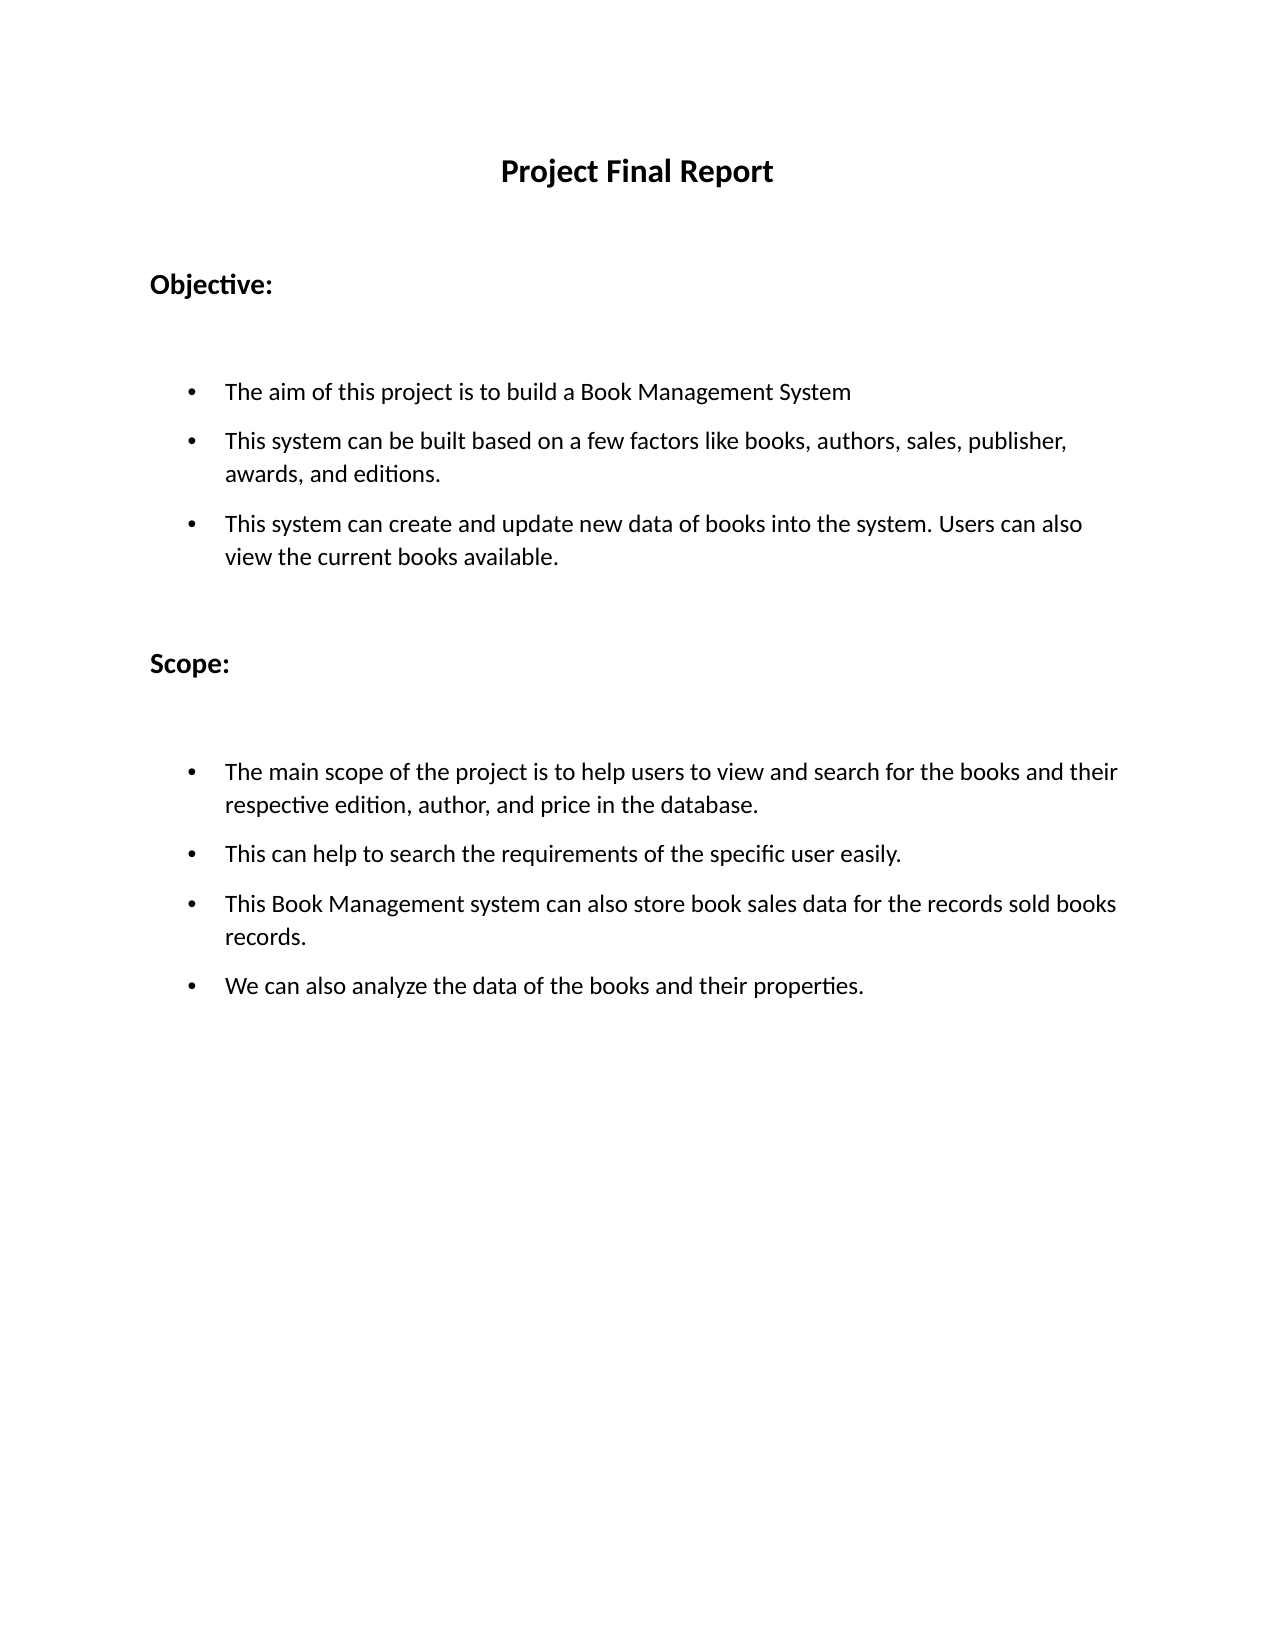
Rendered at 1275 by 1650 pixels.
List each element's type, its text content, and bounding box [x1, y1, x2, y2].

list This system can be built based on a few factors like books, authors, sales, publisher, awards, and editions. [187, 426, 1125, 489]
list This Book Management system can also store book sales data for the records sold books records. [187, 888, 1125, 951]
list The aim of this project is to build a Book Management System [187, 376, 1125, 406]
text Project Final Report [150, 150, 1125, 191]
list This can help to search the requirements of the specific user easily. [187, 838, 1125, 869]
text Scope: [150, 646, 1125, 681]
list The main scope of the project is to help users to view and search for the books and their respective edition, author, and price in the database. [187, 756, 1125, 819]
text Objective: [150, 266, 1125, 301]
list We can also analyze the data of the books and their properties. [187, 970, 1125, 1001]
list This system can create and update new data of books into the system. Users can also view the current books available. [187, 508, 1125, 571]
